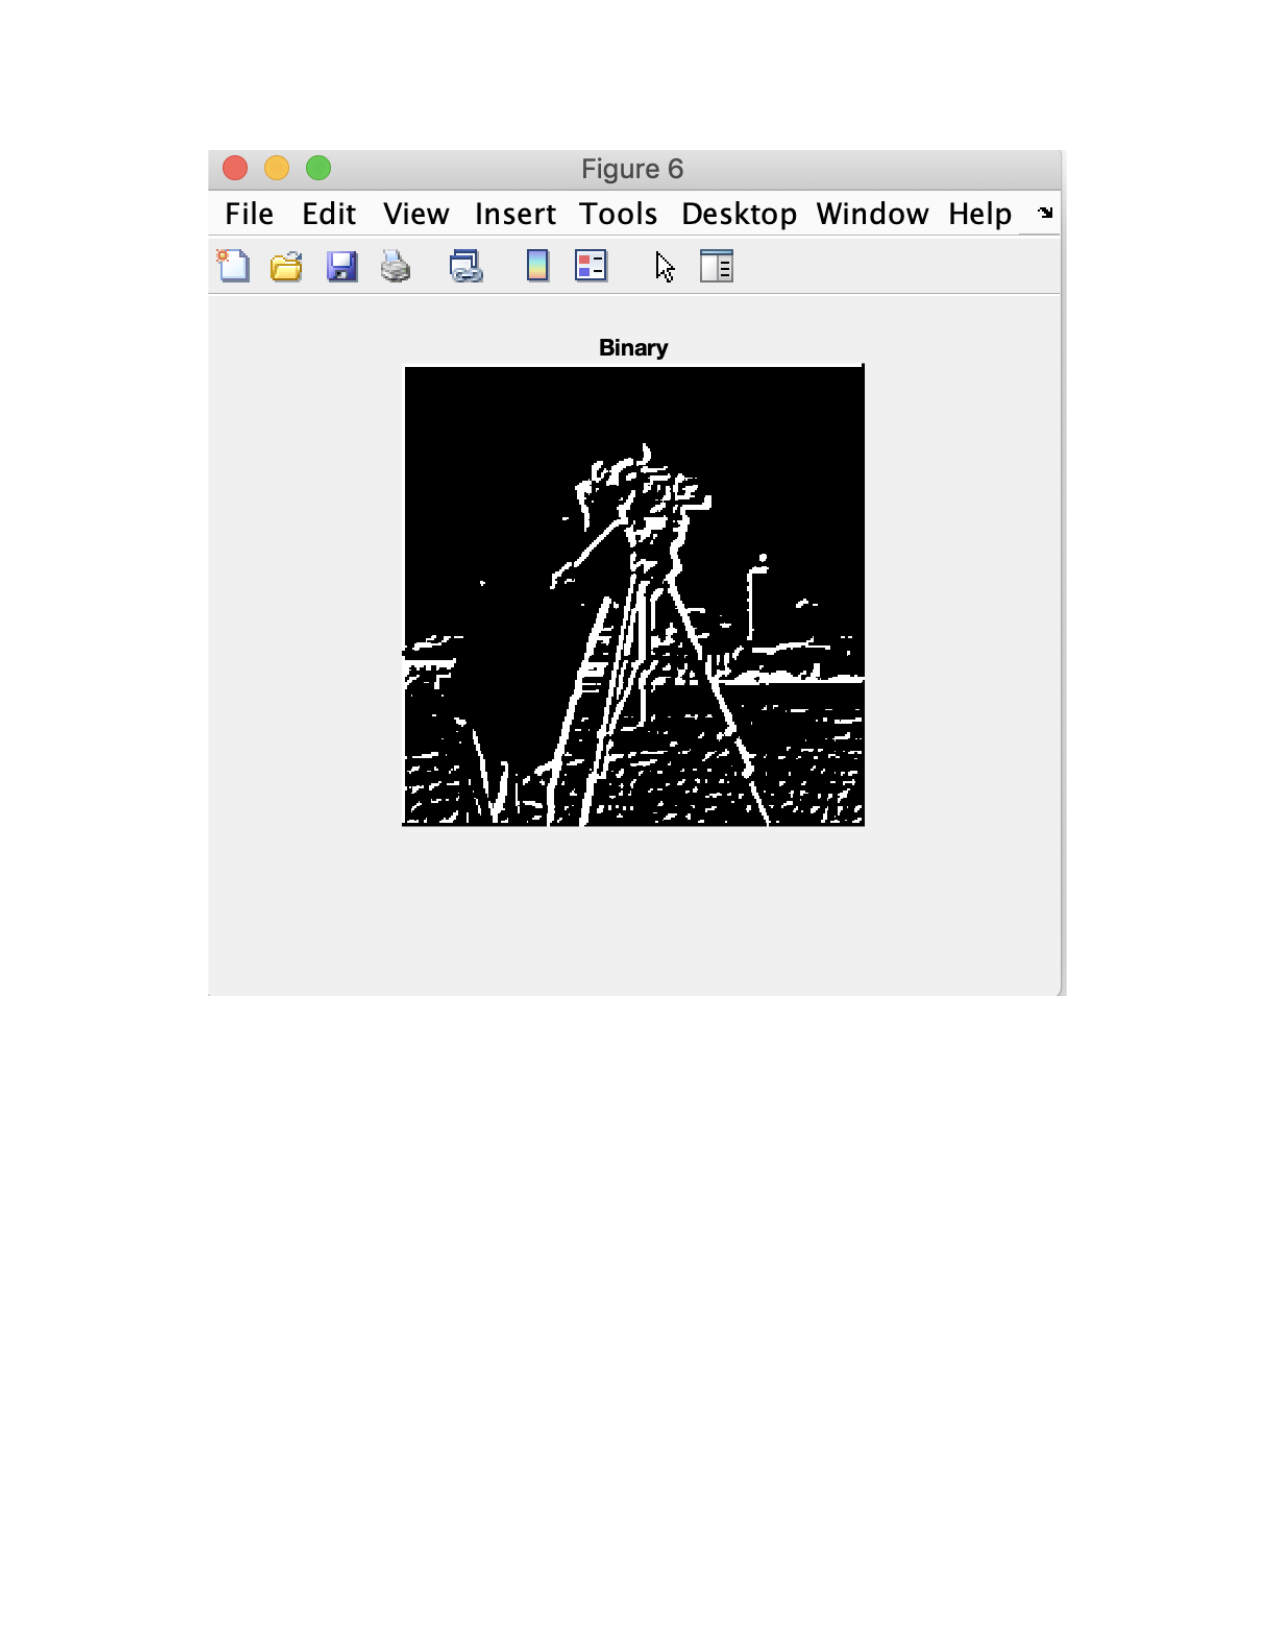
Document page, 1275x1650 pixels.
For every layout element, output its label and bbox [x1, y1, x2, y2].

picture [208, 150, 1067, 996]
